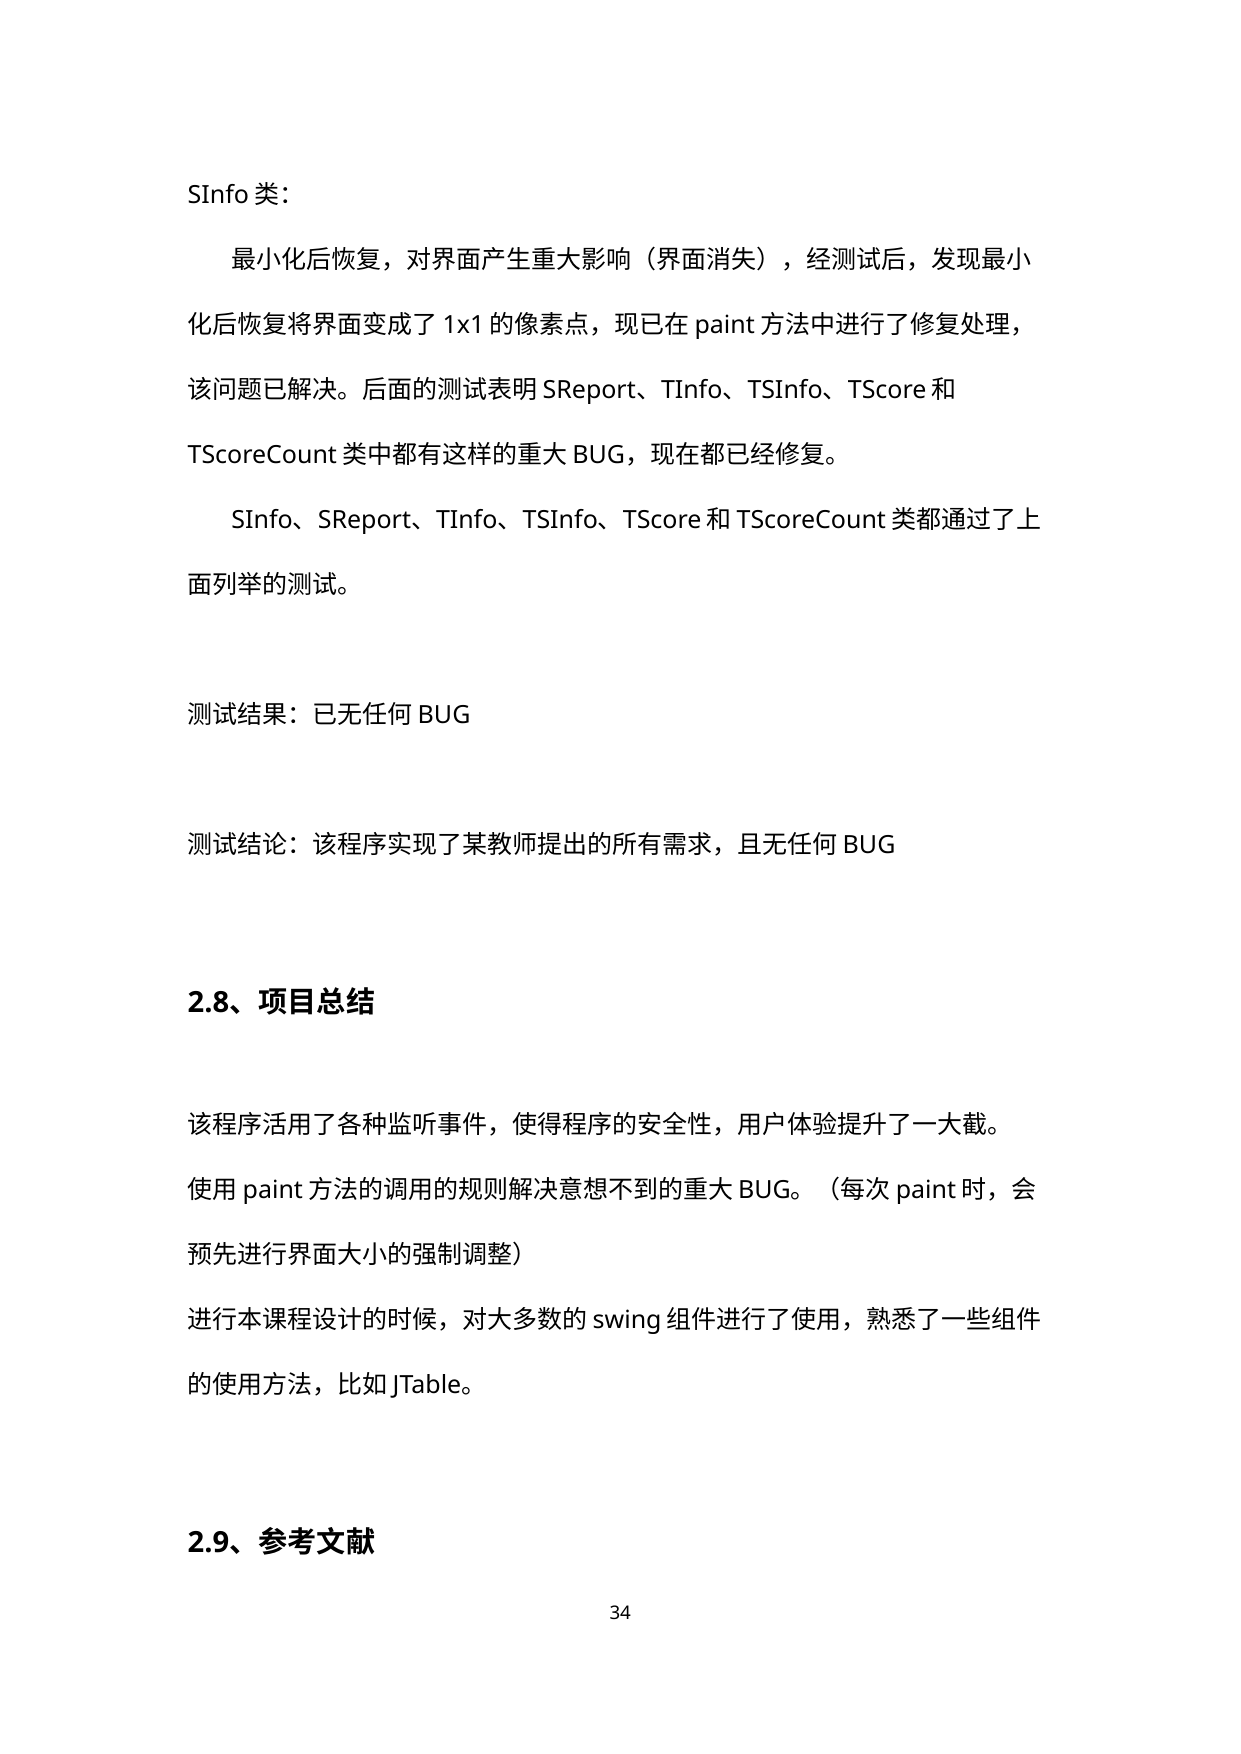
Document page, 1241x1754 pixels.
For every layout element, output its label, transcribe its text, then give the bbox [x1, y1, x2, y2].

text 进行本课程设计的时候，对大多数的swing组件进行了使用，熟悉了一些组件的使用方法，比如JTable。 [187, 1285, 1053, 1415]
subtitle 2.8、项目总结 [187, 967, 1053, 1032]
subtitle 2.9、参考文献 [187, 1507, 1053, 1572]
text 该程序活用了各种监听事件，使得程序的安全性，用户体验提升了一大截。 [187, 1090, 1053, 1155]
text 最小化后恢复，对界面产生重大影响（界面消失），经测试后，发现最小化后恢复将界面变成了1x1的像素点，现已在paint方法中进行了修复处理，该问题已解决。后面的测试表明SReport、TInfo、TSInfo、TScore和TScoreCount类中都有这样的重大BUG，现在都已经修复。 [187, 225, 1053, 485]
text SInfo、SReport、TInfo、TSInfo、TScore和TScoreCount类都通过了上面列举的测试。 [187, 485, 1053, 615]
text 测试结果：已无任何BUG [187, 680, 1053, 745]
text 使用paint方法的调用的规则解决意想不到的重大BUG。（每次paint时，会预先进行界面大小的强制调整） [187, 1155, 1053, 1285]
text SInfo类： [187, 160, 1053, 225]
text 测试结论：该程序实现了某教师提出的所有需求，且无任何BUG [187, 810, 1053, 875]
